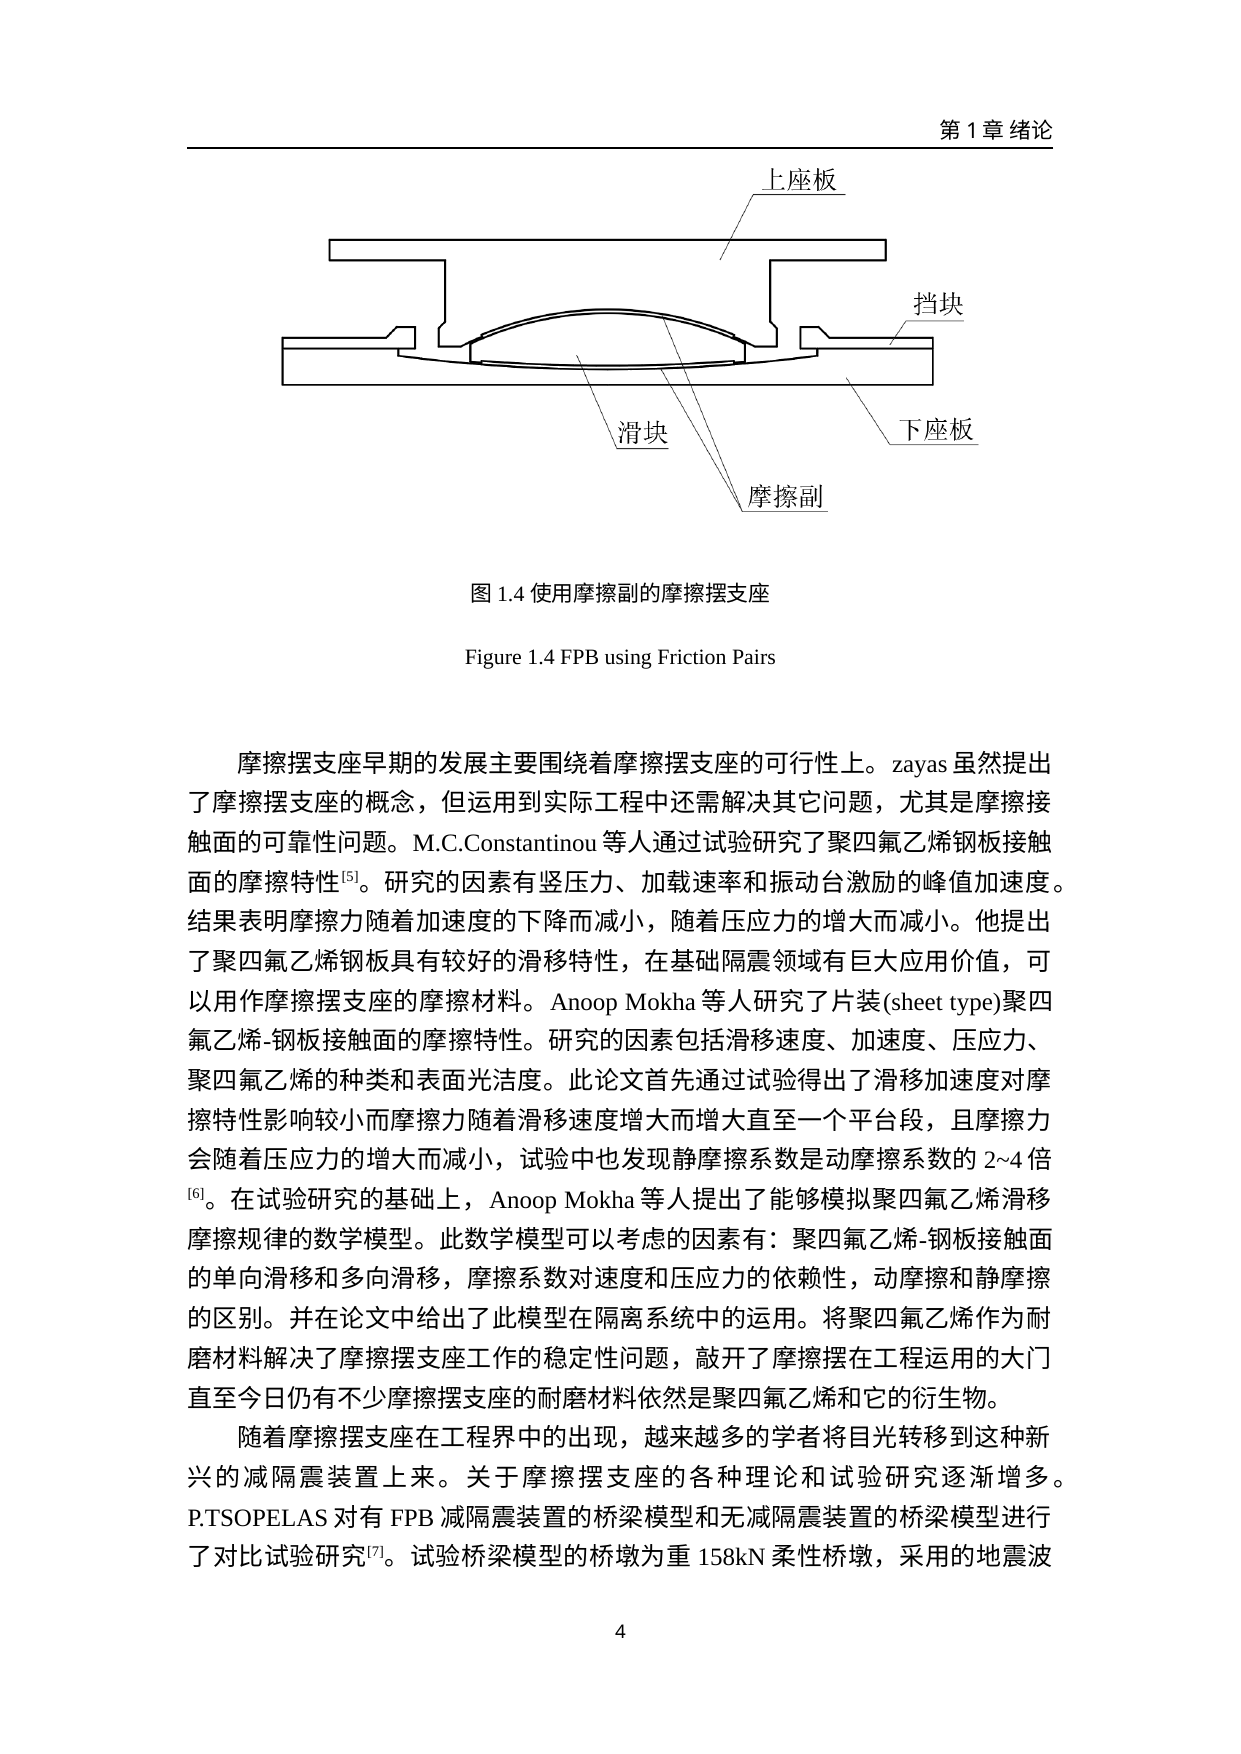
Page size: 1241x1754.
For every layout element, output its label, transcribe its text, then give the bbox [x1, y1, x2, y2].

picture [242, 162, 999, 531]
text 摩擦摆支座早期的发展主要围绕着摩擦摆支座的可行性上。zayas虽然提出了摩擦摆支座的概念，但运用到实际工程中还需解决其它问题，尤其是摩擦接触面的可靠性问题。M.C.Constantinou等人通过试验研究了聚四氟乙烯钢板接触面的摩擦特性[5]。研究的因素有竖压力、加载速率和振动台激励的峰值加速度。结果表明摩擦力随着加速度的下降而减小，随着压应力的增大而减小。他提出了聚四氟乙烯钢板具有较好的滑移特性，在基础隔震领域有巨大应用价值，可以用作摩擦摆支座的摩擦材料。Anoop Mokha等人研究了片装(sheet type)聚四氟乙烯-钢板接触面的摩擦特性。研究的因素包括滑移速度、加速度、压应力、聚四氟乙烯的种类和表面光洁度。此论文首先通过试验得出了滑移加速度对摩擦特性影响较小而摩擦力随着滑移速度增大而增大直至一个平台段，且摩擦力会随着压应力的增大而减小，试验中也发现静摩擦系数是动摩擦系数的2~4倍[6]。在试验研究的基础上，Anoop Mokha等人提出了能够模拟聚四氟乙烯滑移摩擦规律的数学模型。此数学模型可以考虑的因素有：聚四氟乙烯-钢板接触面的单向滑移和多向滑移，摩擦系数对速度和压应力的依赖性，动摩擦和静摩擦的区别。并在论文中给出了此模型在隔离系统中的运用。将聚四氟乙烯作为耐磨材料解决了摩擦摆支座工作的稳定性问题，敲开了摩擦摆在工程运用的大门。直至今日仍有不少摩擦摆支座的耐磨材料依然是聚四氟乙烯和它的衍生物。 [187, 741, 1053, 1416]
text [187, 1416, 1053, 1575]
text Figure 1.4 FPB using Friction Pairs [187, 637, 1053, 677]
text 图 1.4 使用摩擦副的摩擦摆支座 [187, 572, 1053, 612]
